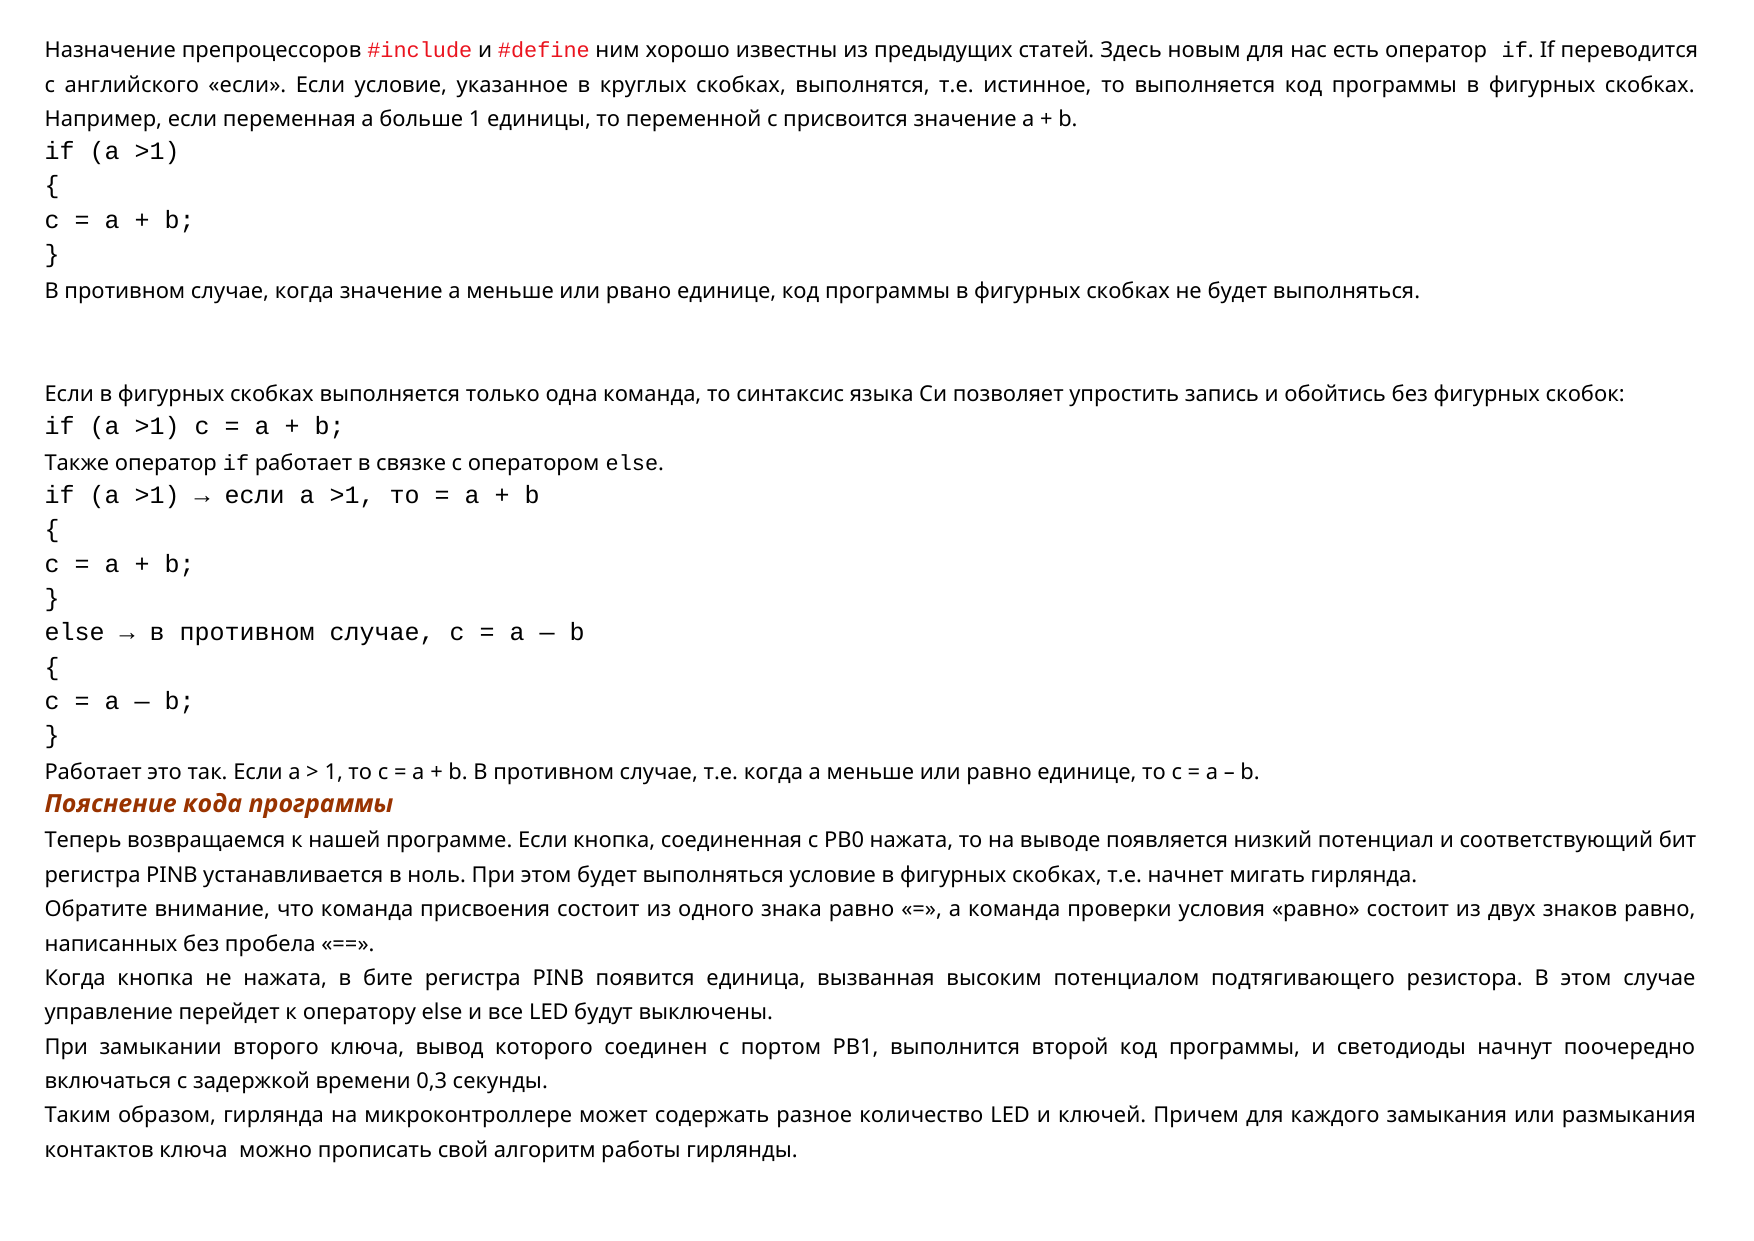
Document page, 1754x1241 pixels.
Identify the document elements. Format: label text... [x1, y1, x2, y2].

text Обратите внимание, что команда присвоения состоит из одного знака равно «=», а команда проверки условия «равно» состоит из двух знаков равно, написанных без пробела «==». [44, 889, 1698, 957]
text c = a + b; [44, 201, 1698, 236]
subtitle Пояснение кода программы [44, 786, 1698, 820]
text Также оператор if работает в связке с оператором else. [44, 442, 1698, 476]
text Работает это так. Если a > 1, то c = a + b. В противном случае, т.е. когда а меньше или равно единице, то c = a – b. [44, 751, 1698, 786]
text { [44, 511, 1698, 545]
text При замыкании второго ключа, вывод которого соединен с портом PB1, выполнится второй код программы, и светодиоды начнут поочередно включаться с задержкой времени 0,3 секунды. [44, 1026, 1698, 1095]
text c = a + b; [44, 545, 1698, 579]
text else → в противном случае, c = a — b [44, 614, 1698, 648]
text { [44, 648, 1698, 683]
text В противном случае, когда значение a меньше или рвано единице, код программы в фигурных скобках не будет выполняться. [44, 270, 1698, 304]
text if (a >1) → если a >1, то = a + b [44, 476, 1698, 511]
text Назначение препроцессоров #include и #define ним хорошо известны из предыдущих статей. Здесь новым для нас есть оператор if. If переводится с английского «если». Если условие, указанное в круглых скобках, выполнятся, т.е. истинное, то выполняется код программы в фигурных скобках. Например, если переменная a больше 1 единицы, то переменной c присвоится значение a + b. [44, 29, 1698, 133]
text } [44, 579, 1698, 614]
text Теперь возвращаемся к нашей программе. Если кнопка, соединенная с PB0 нажата, то на выводе появляется низкий потенциал и соответствующий бит регистра PINB устанавливается в ноль. При этом будет выполняться условие в фигурных скобках, т.е. начнет мигать гирлянда. [44, 820, 1698, 889]
text { [44, 167, 1698, 201]
text if (a >1) [44, 133, 1698, 167]
text Таким образом, гирлянда на микроконтроллере может содержать разное количество LED и ключей. Причем для каждого замыкания или размыкания контактов ключа можно прописать свой алгоритм работы гирлянды. [44, 1095, 1698, 1164]
text c = a — b; [44, 683, 1698, 717]
text } [44, 236, 1698, 270]
text Если в фигурных скобках выполняется только одна команда, то синтаксис языка Си позволяет упростить запись и обойтись без фигурных скобок: [44, 373, 1698, 408]
text Когда кнопка не нажата, в бите регистра PINB появится единица, вызванная высоким потенциалом подтягивающего резистора. В этом случае управление перейдет к оператору else и все LED будут выключены. [44, 957, 1698, 1026]
text } [44, 717, 1698, 751]
text if (a >1) c = a + b; [44, 408, 1698, 442]
